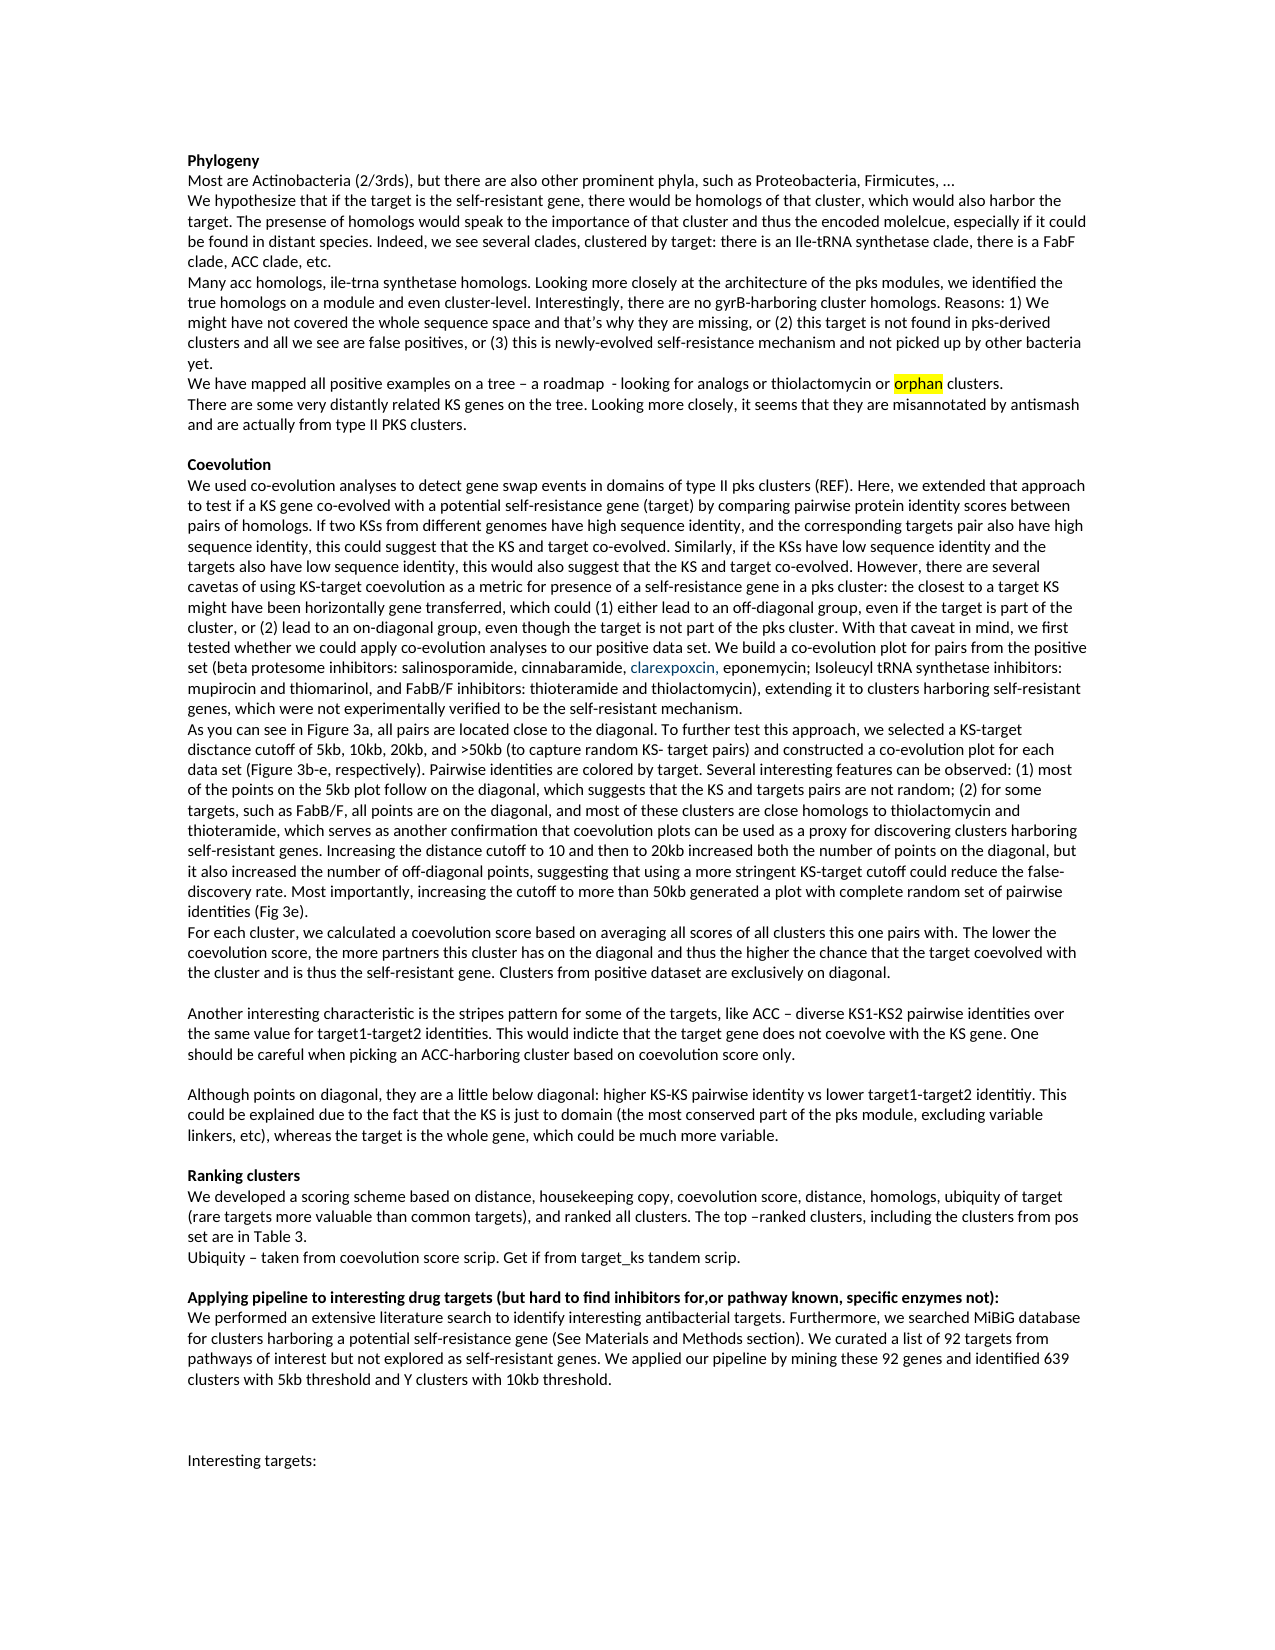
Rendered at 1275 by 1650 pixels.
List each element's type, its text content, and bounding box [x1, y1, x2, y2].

text Although points on diagonal, they are a little below diagonal: higher KS-KS pairwise identity vs lower target1-target2 identitiy. This could be explained due to the fact that the KS is just to domain (the most conserved part of the pks module, excluding variable linkers, etc), whereas the target is the whole gene, which could be much more variable. [187, 1084, 1087, 1145]
text Phylogeny [187, 150, 1087, 170]
text Ranking clusters [187, 1166, 1087, 1186]
text Another interesting characteristic is the stripes pattern for some of the targets, like ACC – diverse KS1-KS2 pairwise identities over the same value for target1-target2 identities. This would indicte that the target gene does not coevolve with the KS gene. One should be careful when picking an ACC-harboring cluster based on coevolution score only. [187, 1003, 1087, 1064]
text We have mapped all positive examples on a tree – a roadmap - looking for analogs or thiolactomycin or orphan clusters. [187, 373, 1087, 394]
text We developed a scoring scheme based on distance, housekeeping copy, coevolution score, distance, homologs, ubiquity of target (rare targets more valuable than common targets), and ranked all clusters. The top –ranked clusters, including the clusters from pos set are in Table 3. [187, 1186, 1087, 1247]
text Ubiquity – taken from coevolution score scrip. Get if from target_ks tandem scrip. [187, 1247, 1087, 1267]
text We performed an extensive literature search to identify interesting antibacterial targets. Furthermore, we searched MiBiG database for clusters harboring a potential self-resistance gene (See Materials and Methods section). We curated a list of 92 targets from pathways of interest but not explored as self-resistant genes. We applied our pipeline by mining these 92 genes and identified 639 clusters with 5kb threshold and Y clusters with 10kb threshold. [187, 1308, 1087, 1389]
text We hypothesize that if the target is the self-resistant gene, there would be homologs of that cluster, which would also harbor the target. The presense of homologs would speak to the importance of that cluster and thus the encoded molelcue, especially if it could be found in distant species. Indeed, we see several clades, clustered by target: there is an Ile-tRNA synthetase clade, there is a FabF clade, ACC clade, etc. [187, 191, 1087, 272]
text There are some very distantly related KS genes on the tree. Looking more closely, it seems that they are misannotated by antismash and are actually from type II PKS clusters. [187, 394, 1087, 434]
text Interesting targets: [187, 1450, 1087, 1470]
text Coevolution [187, 455, 1087, 475]
text As you can see in Figure 3a, all pairs are located close to the diagonal. To further test this approach, we selected a KS-target disctance cutoff of 5kb, 10kb, 20kb, and >50kb (to capture random KS- target pairs) and constructed a co-evolution plot for each data set (Figure 3b-e, respectively). Pairwise identities are colored by target. Several interesting features can be observed: (1) most of the points on the 5kb plot follow on the diagonal, which suggests that the KS and targets pairs are not random; (2) for some targets, such as FabB/F, all points are on the diagonal, and most of these clusters are close homologs to thiolactomycin and thioteramide, which serves as another confirmation that coevolution plots can be used as a proxy for discovering clusters harboring self-resistant genes. Increasing the distance cutoff to 10 and then to 20kb increased both the number of points on the diagonal, but it also increased the number of off-diagonal points, suggesting that using a more stringent KS-target cutoff could reduce the false-discovery rate. Most importantly, increasing the cutoff to more than 50kb generated a plot with complete random set of pairwise identities (Fig 3e). [187, 719, 1087, 922]
text Applying pipeline to interesting drug targets (but hard to find inhibitors for,or pathway known, specific enzymes not): [187, 1287, 1087, 1308]
text Most are Actinobacteria (2/3rds), but there are also other prominent phyla, such as Proteobacteria, Firmicutes, … [187, 170, 1087, 191]
text Many acc homologs, ile-trna synthetase homologs. Looking more closely at the architecture of the pks modules, we identified the true homologs on a module and even cluster-level. Interestingly, there are no gyrB-harboring cluster homologs. Reasons: 1) We might have not covered the whole sequence space and that’s why they are missing, or (2) this target is not found in pks-derived clusters and all we see are false positives, or (3) this is newly-evolved self-resistance mechanism and not picked up by other bacteria yet. [187, 272, 1087, 373]
text We used co-evolution analyses to detect gene swap events in domains of type II pks clusters (REF). Here, we extended that approach to test if a KS gene co-evolved with a potential self-resistance gene (target) by comparing pairwise protein identity scores between pairs of homologs. If two KSs from different genomes have high sequence identity, and the corresponding targets pair also have high sequence identity, this could suggest that the KS and target co-evolved. Similarly, if the KSs have low sequence identity and the targets also have low sequence identity, this would also suggest that the KS and target co-evolved. However, there are several cavetas of using KS-target coevolution as a metric for presence of a self-resistance gene in a pks cluster: the closest to a target KS might have been horizontally gene transferred, which could (1) either lead to an off-diagonal group, even if the target is part of the cluster, or (2) lead to an on-diagonal group, even though the target is not part of the pks cluster. With that caveat in mind, we first tested whether we could apply co-evolution analyses to our positive data set. We build a co-evolution plot for pairs from the positive set (beta protesome inhibitors: salinosporamide, cinnabaramide, clarexpoxcin, eponemycin; Isoleucyl tRNA synthetase inhibitors: mupirocin and thiomarinol, and FabB/F inhibitors: thioteramide and thiolactomycin), extending it to clusters harboring self-resistant genes, which were not experimentally verified to be the self-resistant mechanism. [187, 475, 1087, 719]
text For each cluster, we calculated a coevolution score based on averaging all scores of all clusters this one pairs with. The lower the coevolution score, the more partners this cluster has on the diagonal and thus the higher the chance that the target coevolved with the cluster and is thus the self-resistant gene. Clusters from positive dataset are exclusively on diagonal. [187, 922, 1087, 983]
